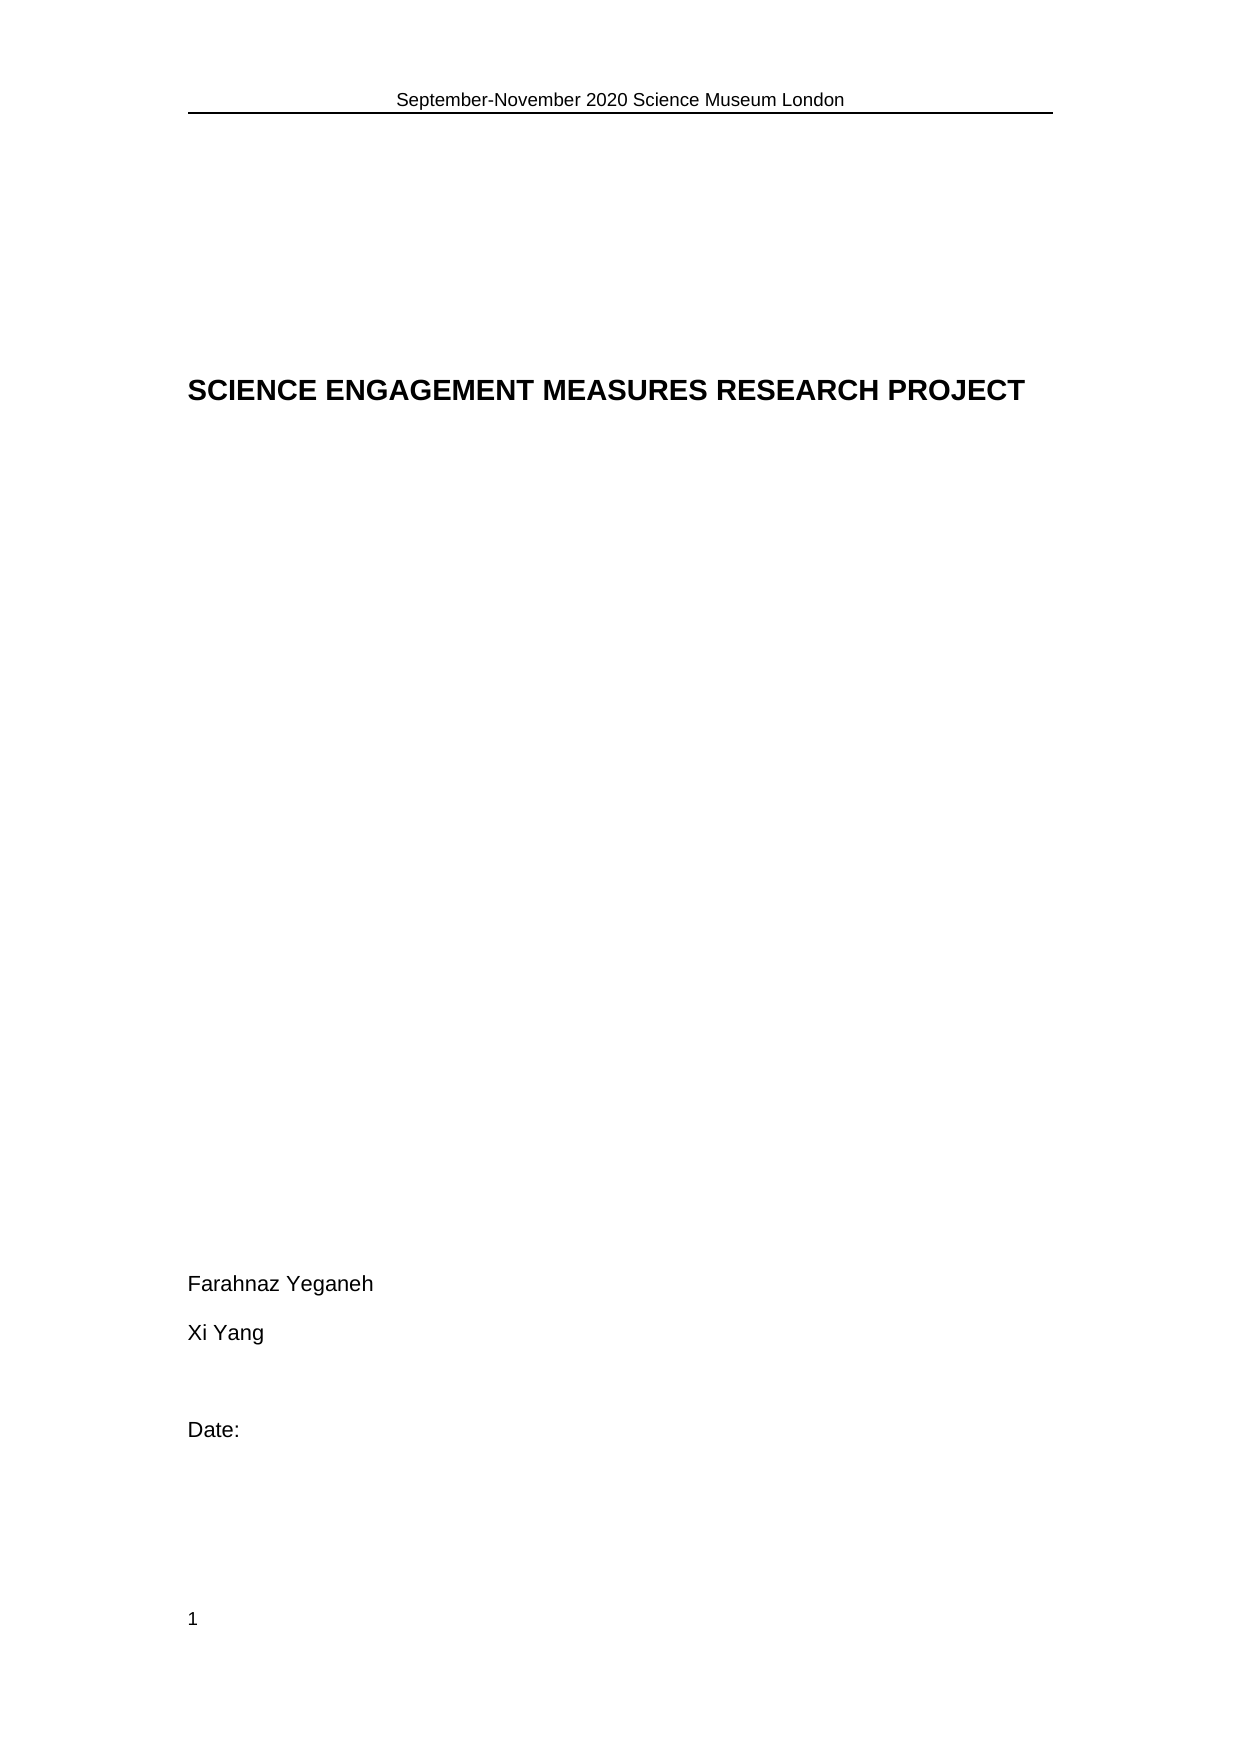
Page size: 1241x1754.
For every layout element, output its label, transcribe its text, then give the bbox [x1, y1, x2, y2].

text Date: [187, 1413, 1053, 1446]
text Farahnaz Yeganeh [187, 1267, 1053, 1299]
text Xi Yang [187, 1316, 1053, 1348]
text SCIENCE ENGAGEMENT MEASURES RESEARCH PROJECT [187, 357, 1053, 422]
